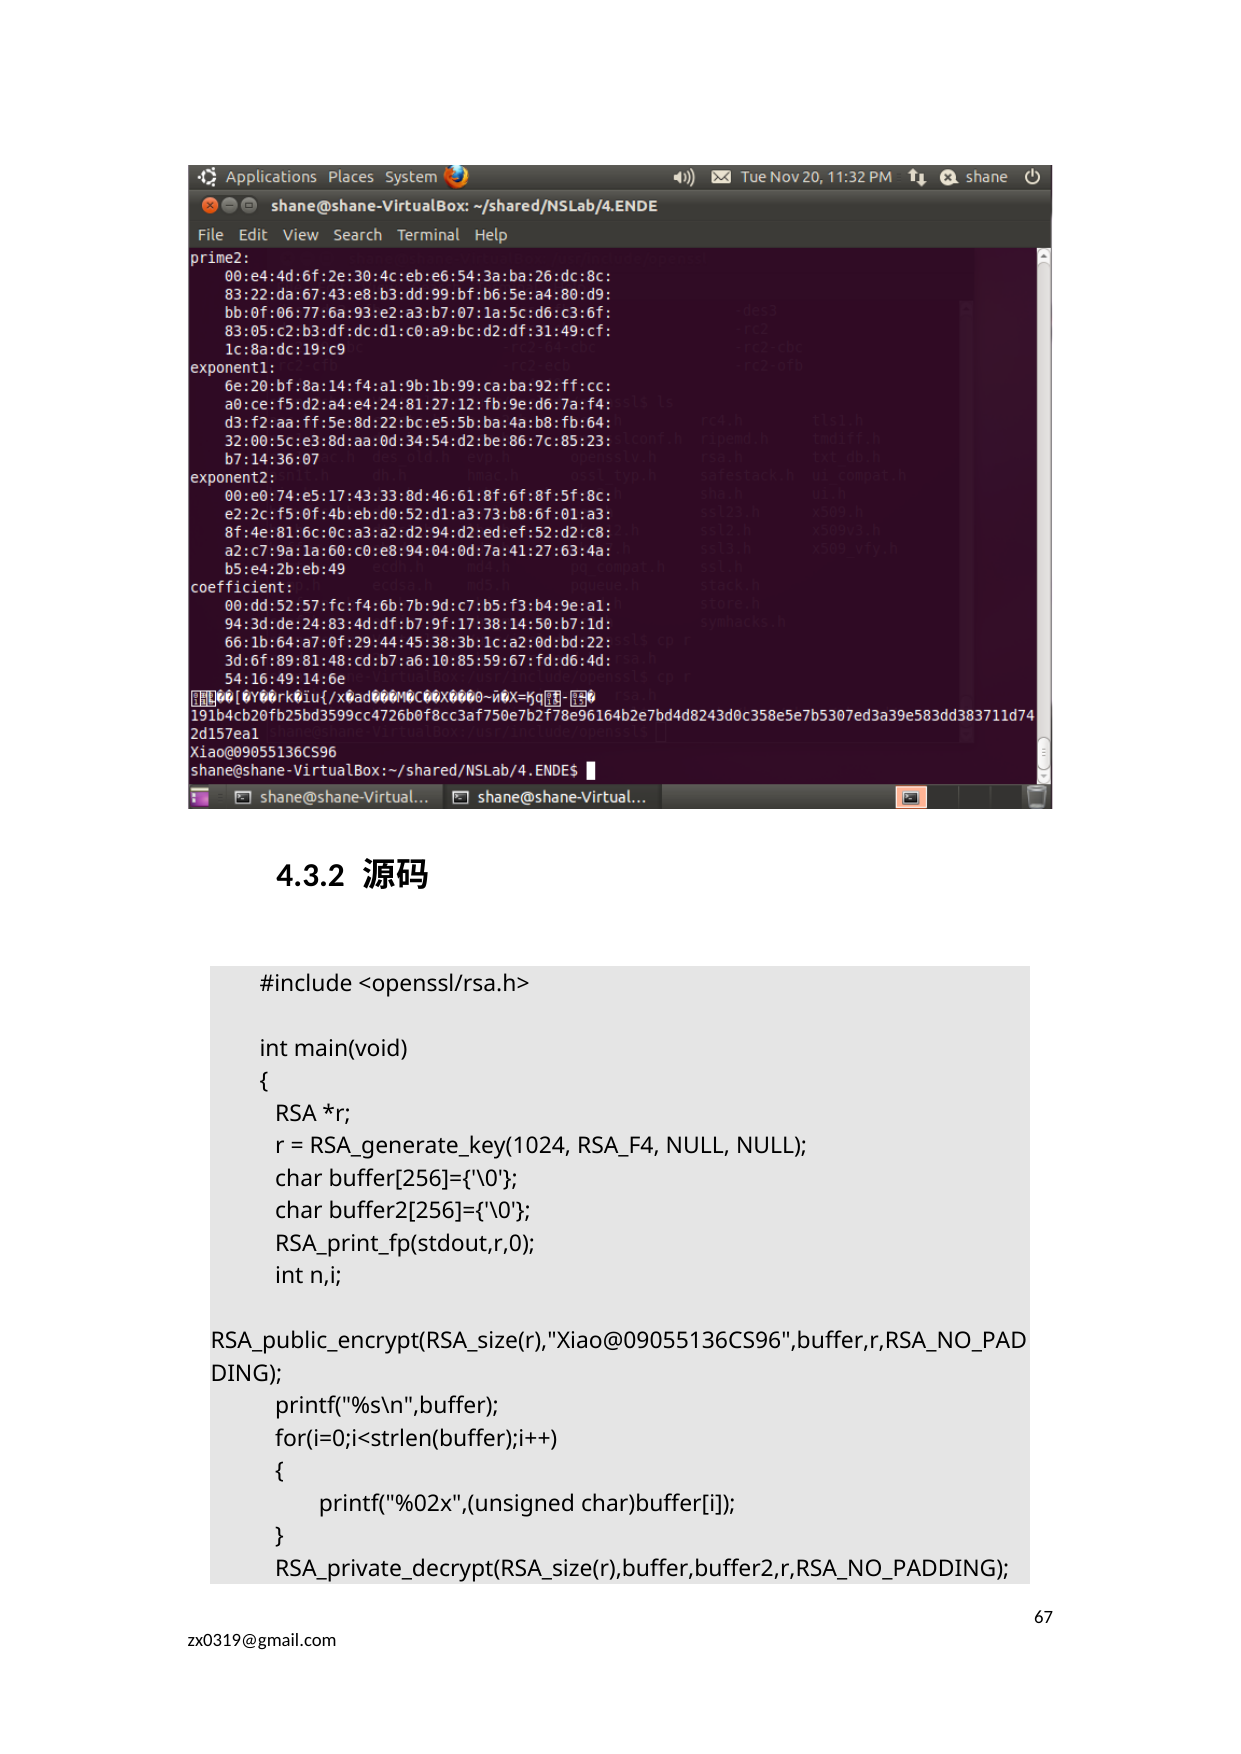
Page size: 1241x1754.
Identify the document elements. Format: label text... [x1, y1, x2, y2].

subtitle 源码 [276, 839, 1053, 904]
text RSA_private_decrypt(RSA_size(r),buffer,buffer2,r,RSA_NO_PADDING); [210, 1551, 1030, 1584]
text RSA *r; [210, 1096, 1030, 1129]
text printf("%02x",(unsigned char)buffer[i]); [210, 1486, 1030, 1519]
text char buffer[256]={'\0'}; [210, 1161, 1030, 1194]
text #include <openssl/rsa.h> [210, 966, 1030, 999]
text char buffer2[256]={'\0'}; [210, 1194, 1030, 1226]
text RSA_public_encrypt(RSA_size(r),"Xiao@09055136CS96",buffer,r,RSA_NO_PADDING); [210, 1291, 1030, 1389]
text } [210, 1519, 1030, 1551]
text { [210, 1064, 1030, 1096]
text int n,i; [210, 1259, 1030, 1291]
text printf("%s\n",buffer); [210, 1389, 1030, 1421]
text for(i=0;i<strlen(buffer);i++) [210, 1421, 1030, 1454]
picture [187, 165, 1053, 809]
text int main(void) [210, 1031, 1030, 1064]
text { [210, 1454, 1030, 1486]
text r = RSA_generate_key(1024, RSA_F4, NULL, NULL); [210, 1129, 1030, 1161]
text RSA_print_fp(stdout,r,0); [210, 1226, 1030, 1259]
